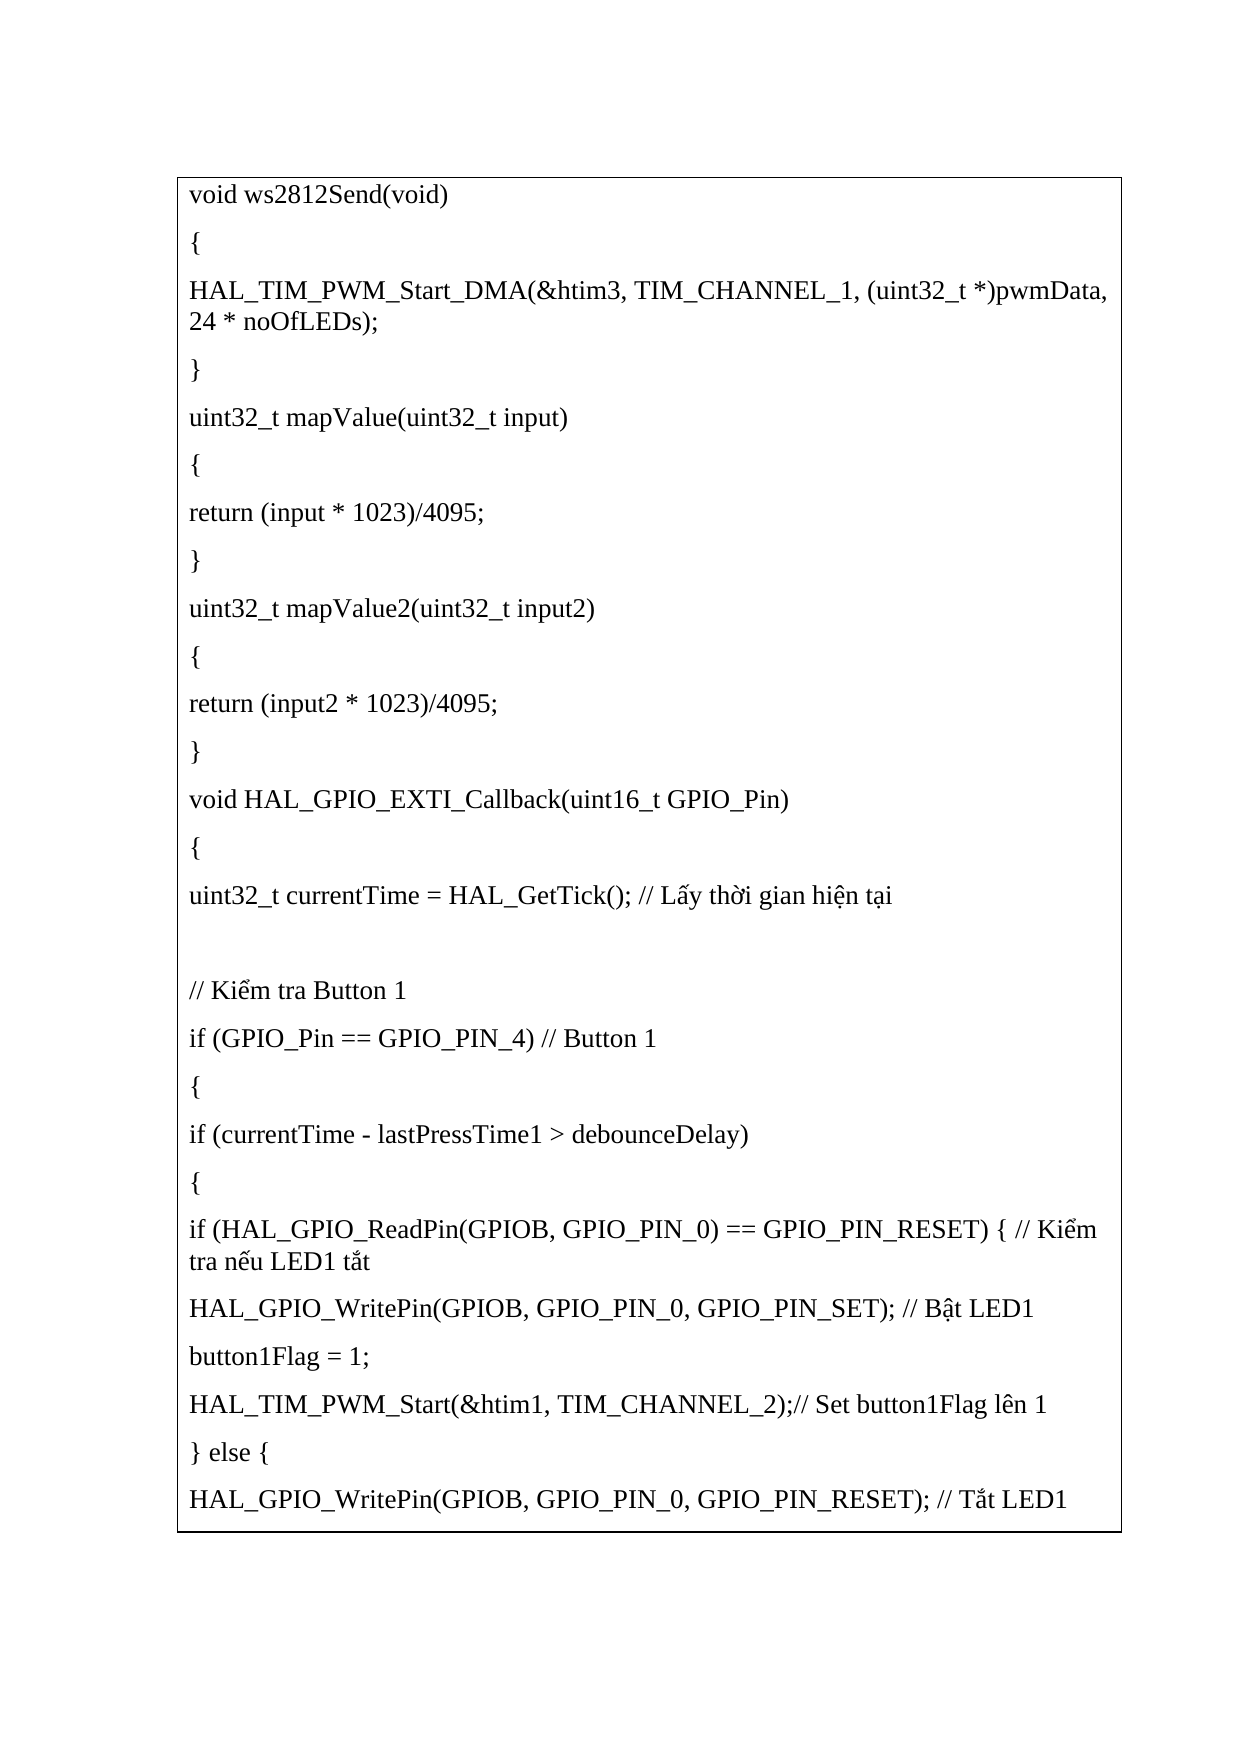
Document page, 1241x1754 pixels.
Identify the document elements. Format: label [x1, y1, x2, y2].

table_cell [178, 178, 1121, 1531]
